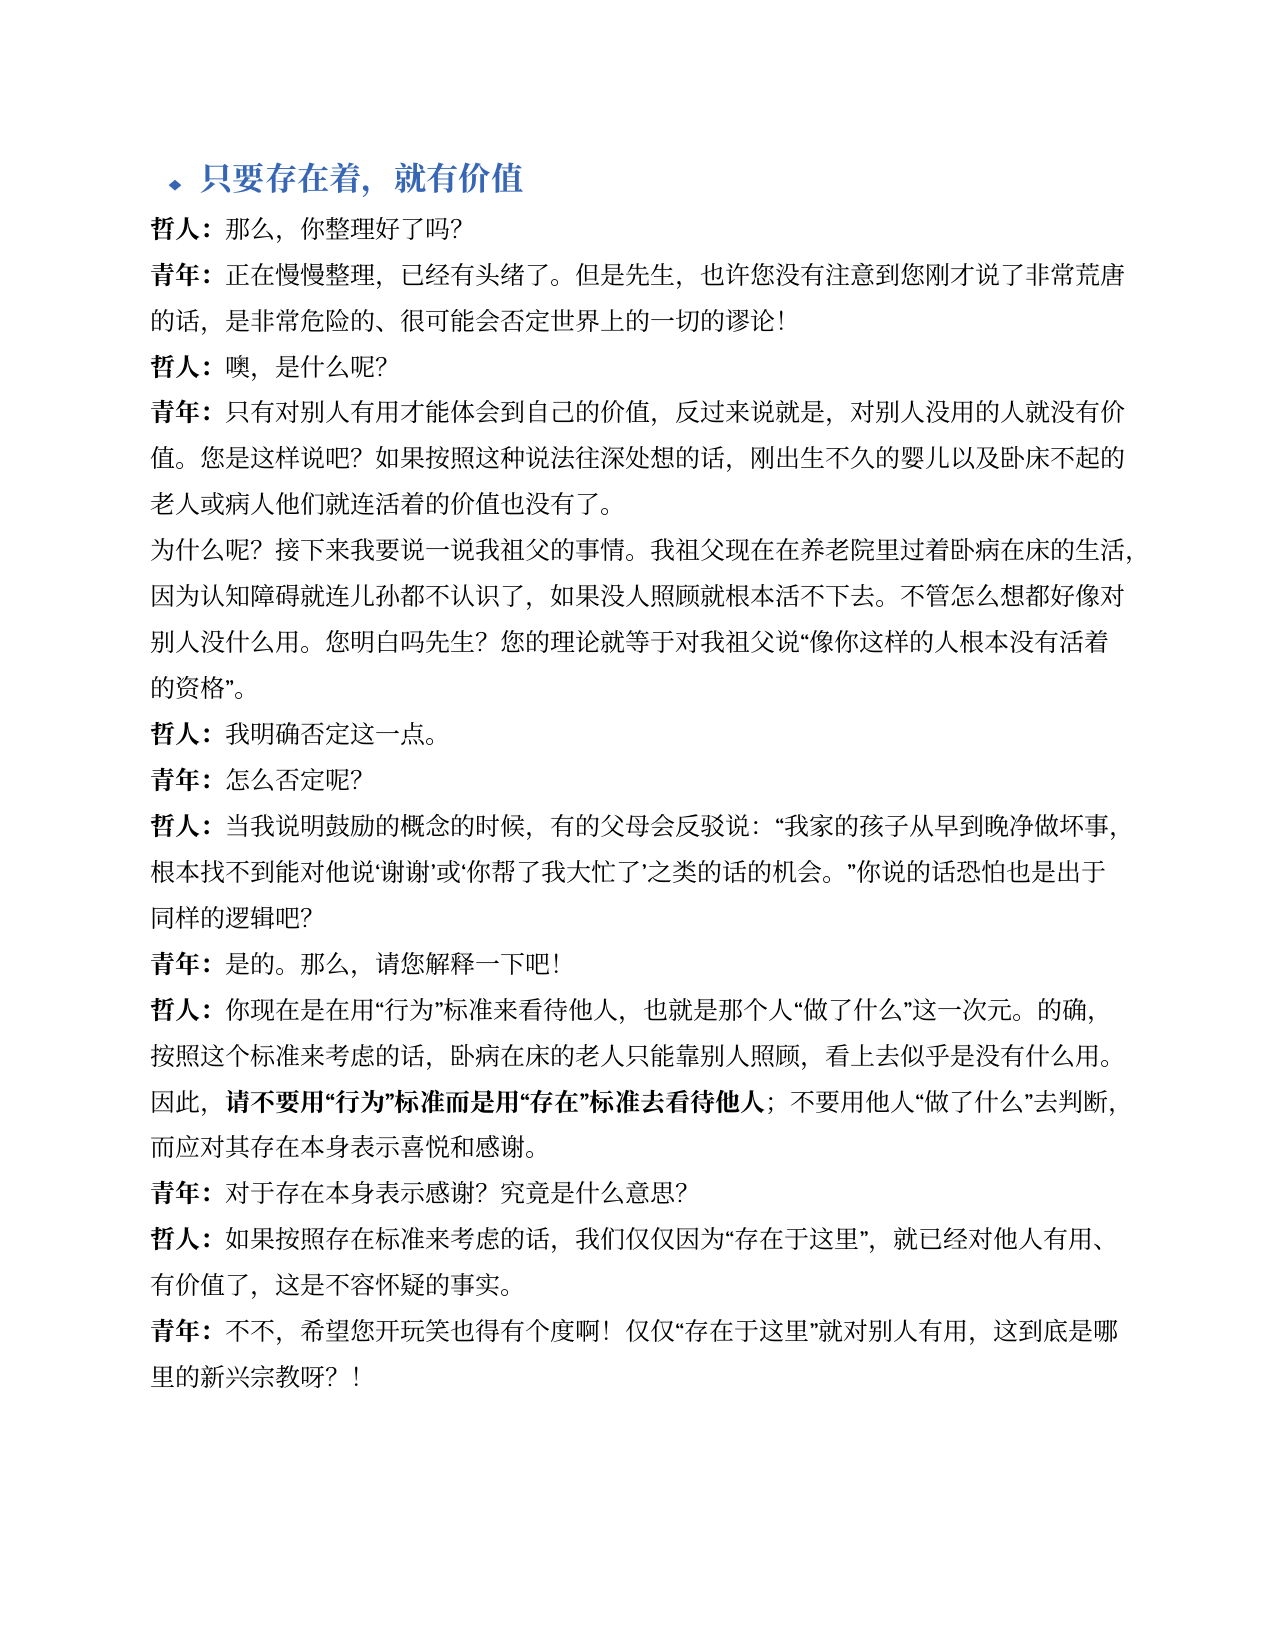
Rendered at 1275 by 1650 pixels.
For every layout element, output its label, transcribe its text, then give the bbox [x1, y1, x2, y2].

text 哲人：当我说明鼓励的概念的时候，有的父母会反驳说：“我家的孩子从早到晚净做坏事，根本找不到能对他说‘谢谢’或‘你帮了我大忙了’之类的话的机会。”你说的话恐怕也是出于同样的逻辑吧？ [150, 796, 1125, 933]
text 因此，请不要用“行为”标准而是用“存在”标准去看待他人；不要用他人“做了什么”去判断，而应对其存在本身表示喜悦和感谢。 [150, 1071, 1125, 1163]
text 青年：是的。那么，请您解释一下吧！ [150, 933, 1125, 979]
text 哲人：噢，是什么呢？ [150, 336, 1125, 382]
text 青年：正在慢慢整理，已经有头绪了。但是先生，也许您没有注意到您刚才说了非常荒唐的话，是非常危险的、很可能会否定世界上的一切的谬论！ [150, 244, 1125, 336]
text 为什么呢？接下来我要说一说我祖父的事情。我祖父现在在养老院里过着卧病在床的生活，因为认知障碍就连儿孙都不认识了，如果没人照顾就根本活不下去。不管怎么想都好像对别人没什么用。您明白吗先生？您的理论就等于对我祖父说“像你这样的人根本没有活着的资格”。 [150, 520, 1125, 704]
text 青年：只有对别人有用才能体会到自己的价值，反过来说就是，对别人没用的人就没有价值。您是这样说吧？如果按照这种说法往深处想的话，刚出生不久的婴儿以及卧床不起的老人或病人他们就连活着的价值也没有了。 [150, 382, 1125, 520]
text 哲人：那么，你整理好了吗？ [150, 198, 1125, 244]
text 青年：不不，希望您开玩笑也得有个度啊！仅仅“存在于这里”就对别人有用，这到底是哪里的新兴宗教呀？！ [150, 1301, 1125, 1393]
text 哲人：我明确否定这一点。 [150, 704, 1125, 750]
picture [168, 180, 182, 191]
text 青年：怎么否定呢？ [150, 750, 1125, 796]
text 青年：对于存在本身表示感谢？究竟是什么意思？ [150, 1163, 1125, 1209]
text 哲人：你现在是在用“行为”标准来看待他人，也就是那个人“做了什么”这一次元。的确，按照这个标准来考虑的话，卧病在床的老人只能靠别人照顾，看上去似乎是没有什么用。 [150, 979, 1125, 1071]
subtitle 只要存在着，就有价值 [150, 150, 1125, 198]
text 哲人：如果按照存在标准来考虑的话，我们仅仅因为“存在于这里”，就已经对他人有用、有价值了，这是不容怀疑的事实。 [150, 1209, 1125, 1301]
